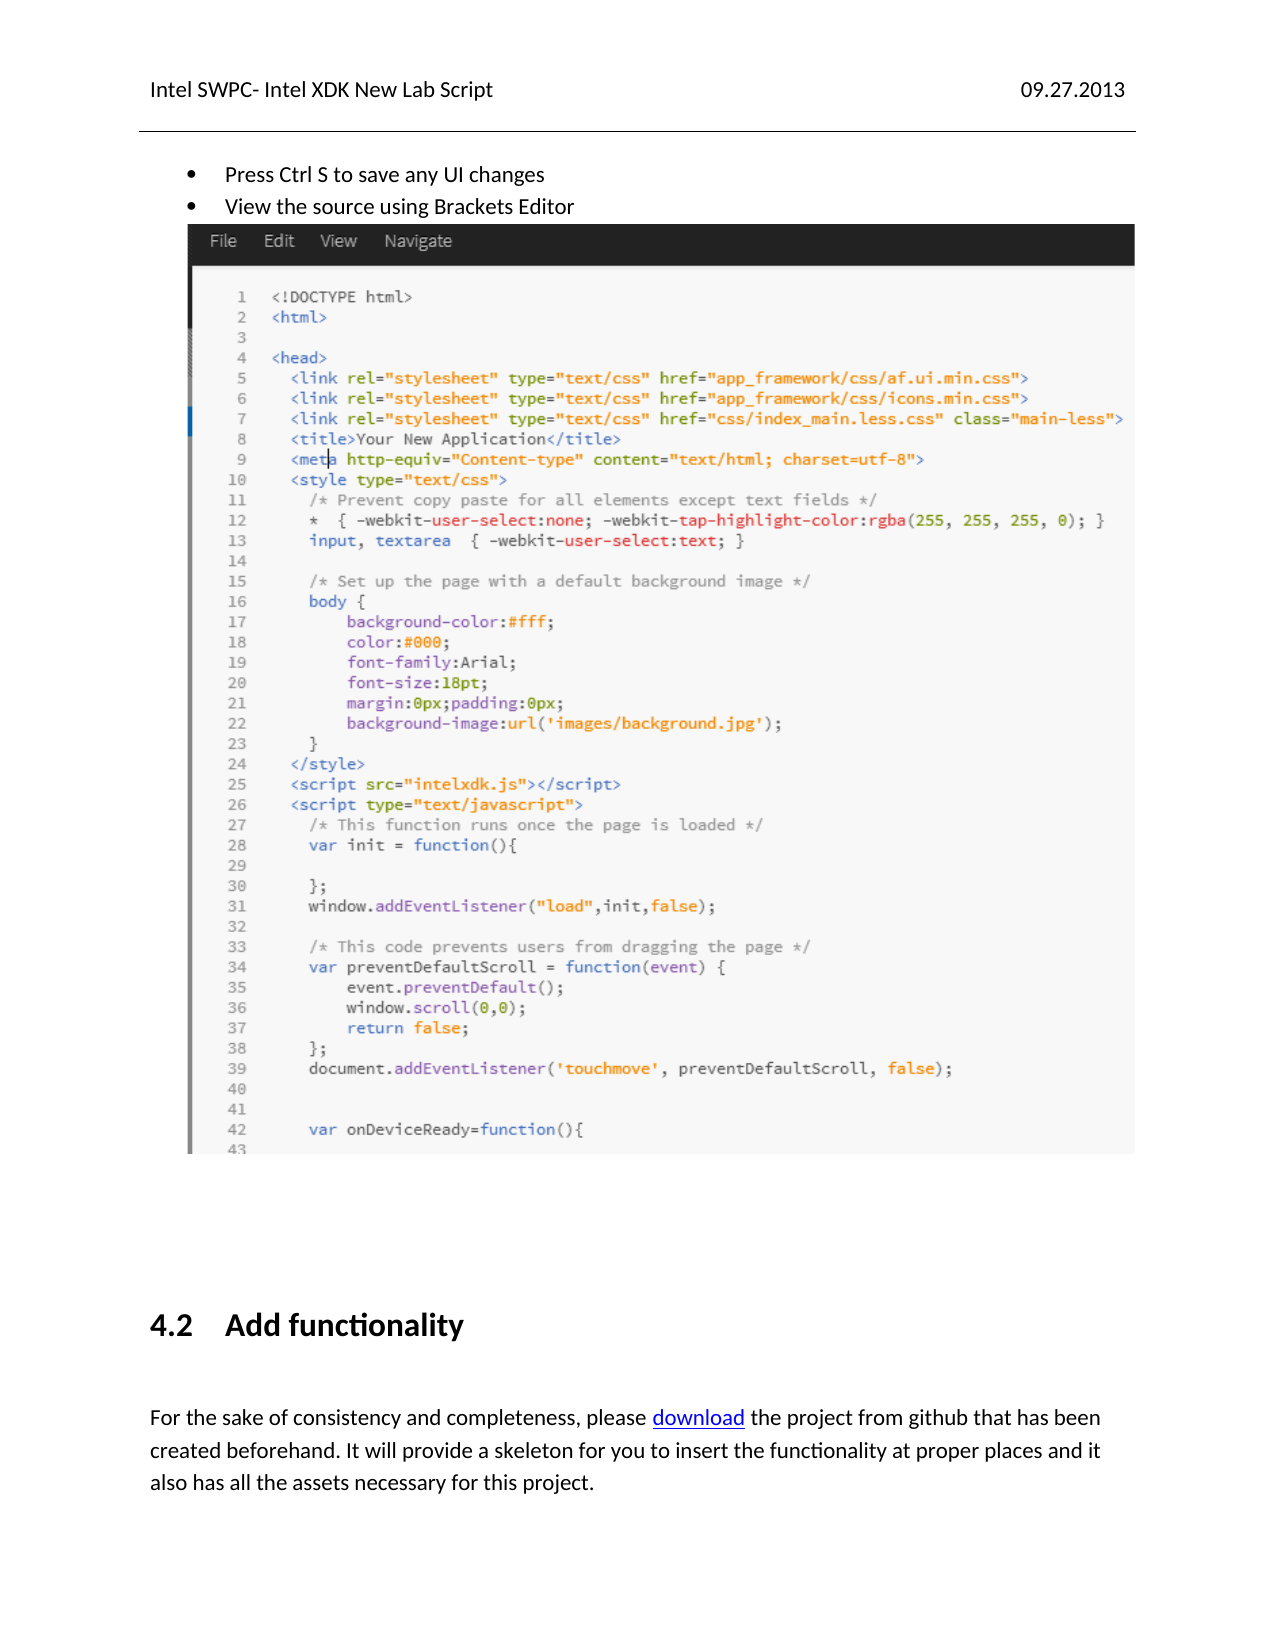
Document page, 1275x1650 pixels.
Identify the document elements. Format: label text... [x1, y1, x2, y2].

subtitle Add functionality [150, 1304, 1125, 1344]
list View the source using Brackets Editor [187, 192, 1125, 220]
text For the sake of consistency and completeness, please download the project from github that has been created beforehand. It will provide a skeleton for you to insert the functionality at proper places and it also has all the assets necessary for this project. [150, 1403, 1125, 1496]
picture [187, 224, 1135, 1154]
list Press Ctrl S to save any UI changes [187, 160, 1125, 188]
